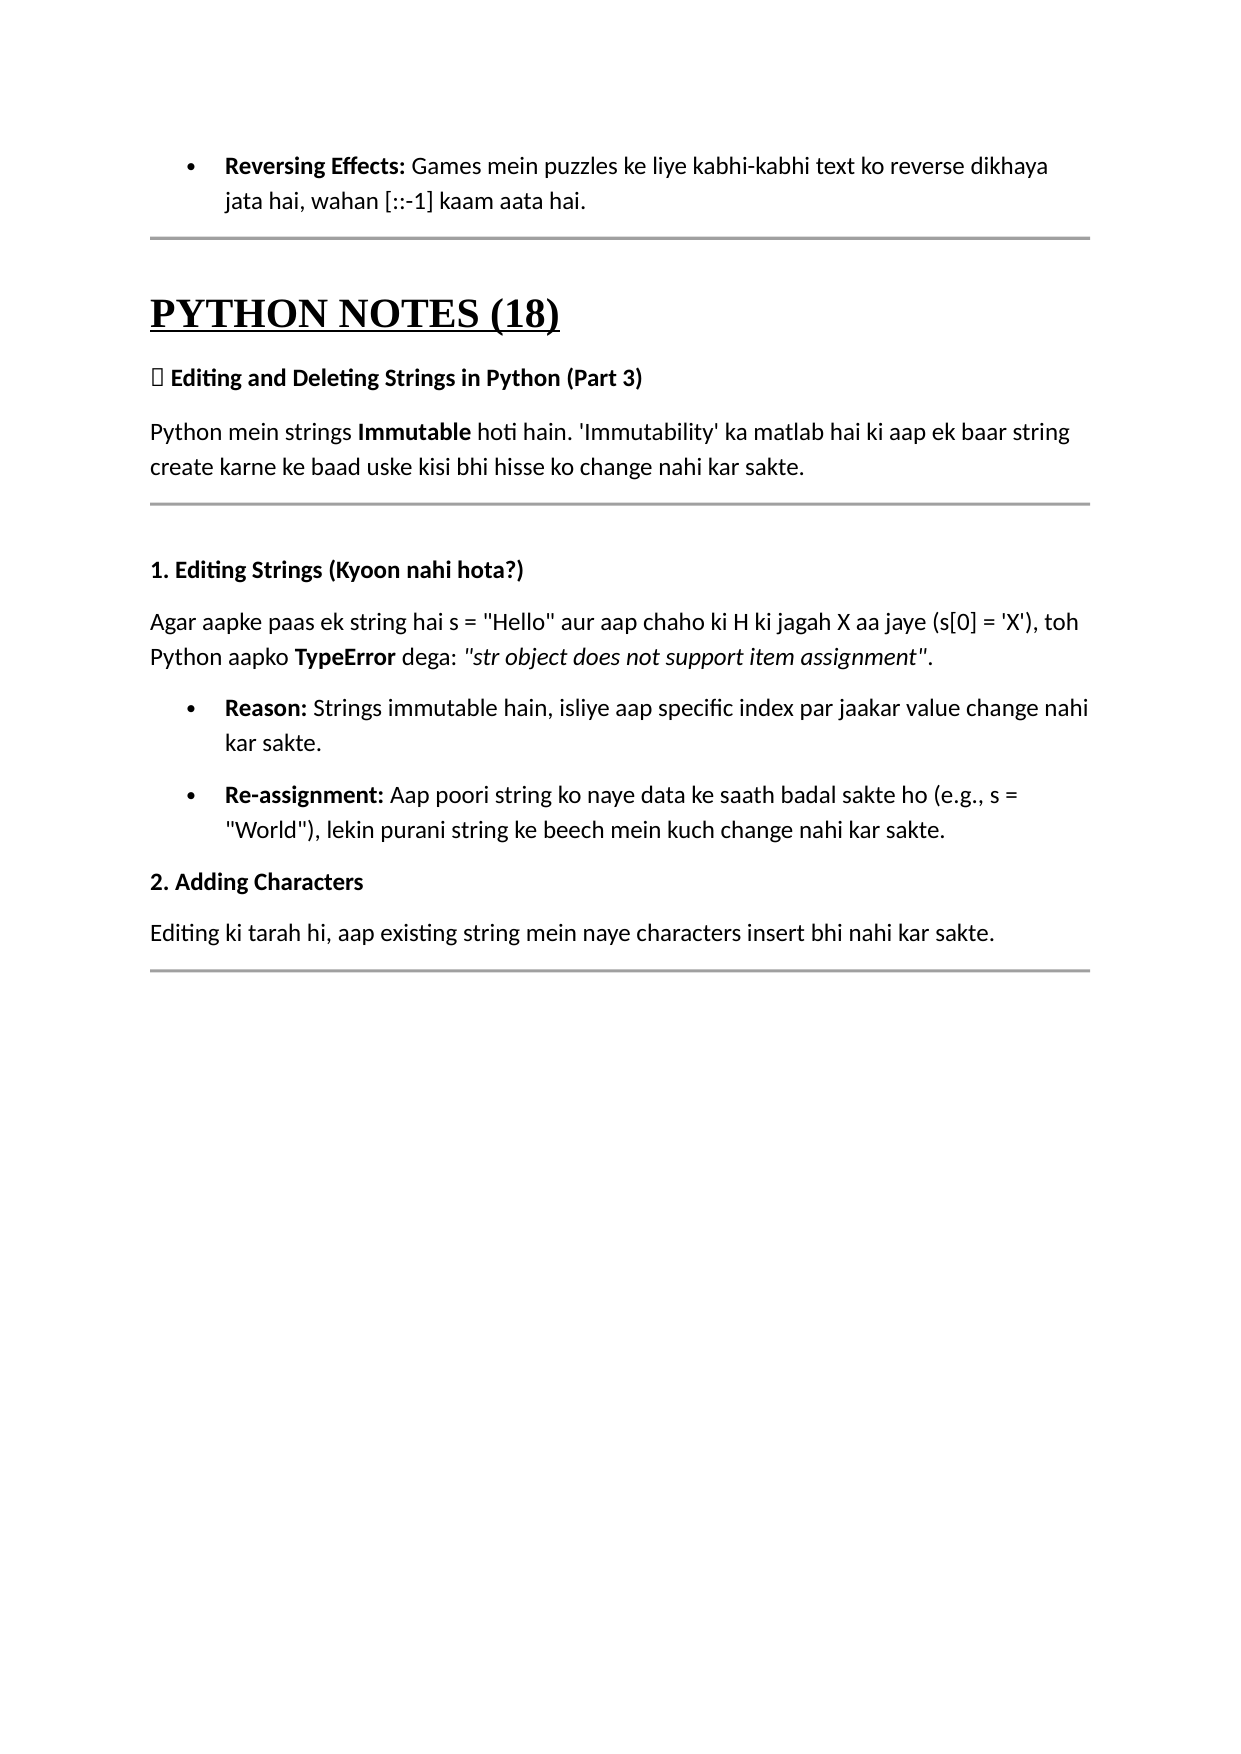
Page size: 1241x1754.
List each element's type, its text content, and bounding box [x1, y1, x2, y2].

list Re-assignment: Aap poori string ko naye data ke saath badal sakte ho (e.g., s = "World"), lekin purani string ke beech mein kuch change nahi kar sakte. [187, 779, 1090, 845]
text Agar aapke paas ek string hai s = "Hello" aur aap chaho ki H ki jagah X aa jaye (s[0] = 'X'), toh Python aapko TypeError dega: "str object does not support item assignment". [150, 606, 1090, 671]
text Editing ki tarah hi, aap existing string mein naye characters insert bhi nahi kar sakte. [150, 918, 1090, 948]
list Reason: Strings immutable hain, isliye aap specific index par jaakar value change nahi kar sakte. [187, 693, 1090, 758]
text 🚫 Editing and Deleting Strings in Python (Part 3) [150, 360, 1090, 394]
text PYTHON NOTES (18) [150, 288, 1090, 336]
text 2. Adding Characters [150, 866, 1090, 896]
list Reversing Effects: Games mein puzzles ke liye kabhi-kabhi text ko reverse dikhaya jata hai, wahan [::-1] kaam aata hai. [187, 150, 1090, 216]
text Python mein strings Immutable hoti hain. 'Immutability' ka matlab hai ki aap ek baar string create karne ke baad uske kisi bhi hisse ko change nahi kar sakte. [150, 416, 1090, 481]
text 1. Editing Strings (Kyoon nahi hota?) [150, 554, 1090, 585]
